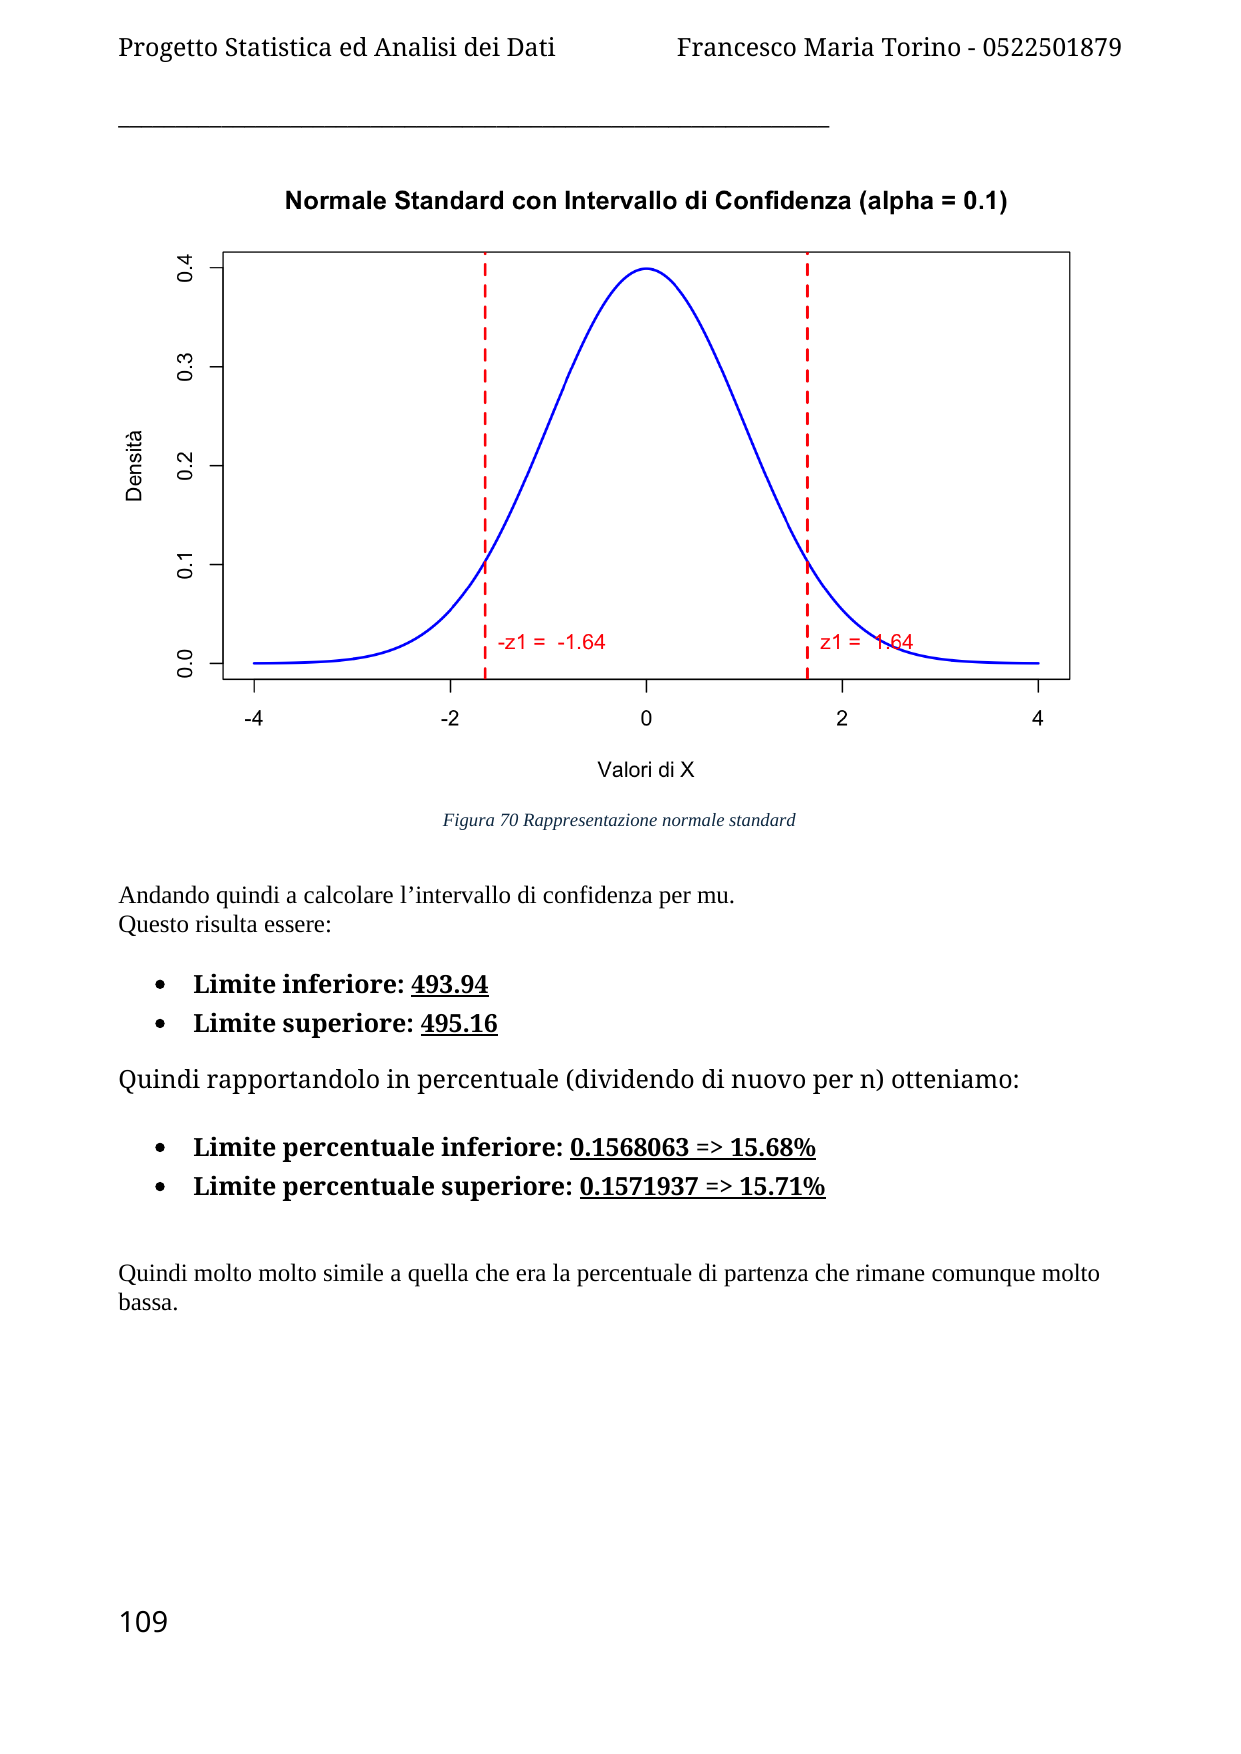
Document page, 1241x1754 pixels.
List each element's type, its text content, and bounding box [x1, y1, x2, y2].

picture [118, 147, 1123, 809]
text Questo risulta essere: [118, 909, 1122, 938]
list Limite percentuale inferiore: 0.1568063 => 15.68% [156, 1129, 1122, 1163]
list Limite inferiore: 493.94 [156, 966, 1122, 1000]
text Quindi rapportandolo in percentuale (dividendo di nuovo per n) otteniamo: [118, 1061, 1122, 1095]
text Quindi molto molto simile a quella che era la percentuale di partenza che rimane comunque molto bassa. [118, 1258, 1122, 1316]
text Andando quindi a calcolare l’intervallo di confidenza per mu. [118, 880, 1122, 909]
list Limite percentuale superiore: 0.1571937 => 15.71% [156, 1169, 1122, 1203]
list Limite superiore: 495.16 [156, 1006, 1122, 1039]
